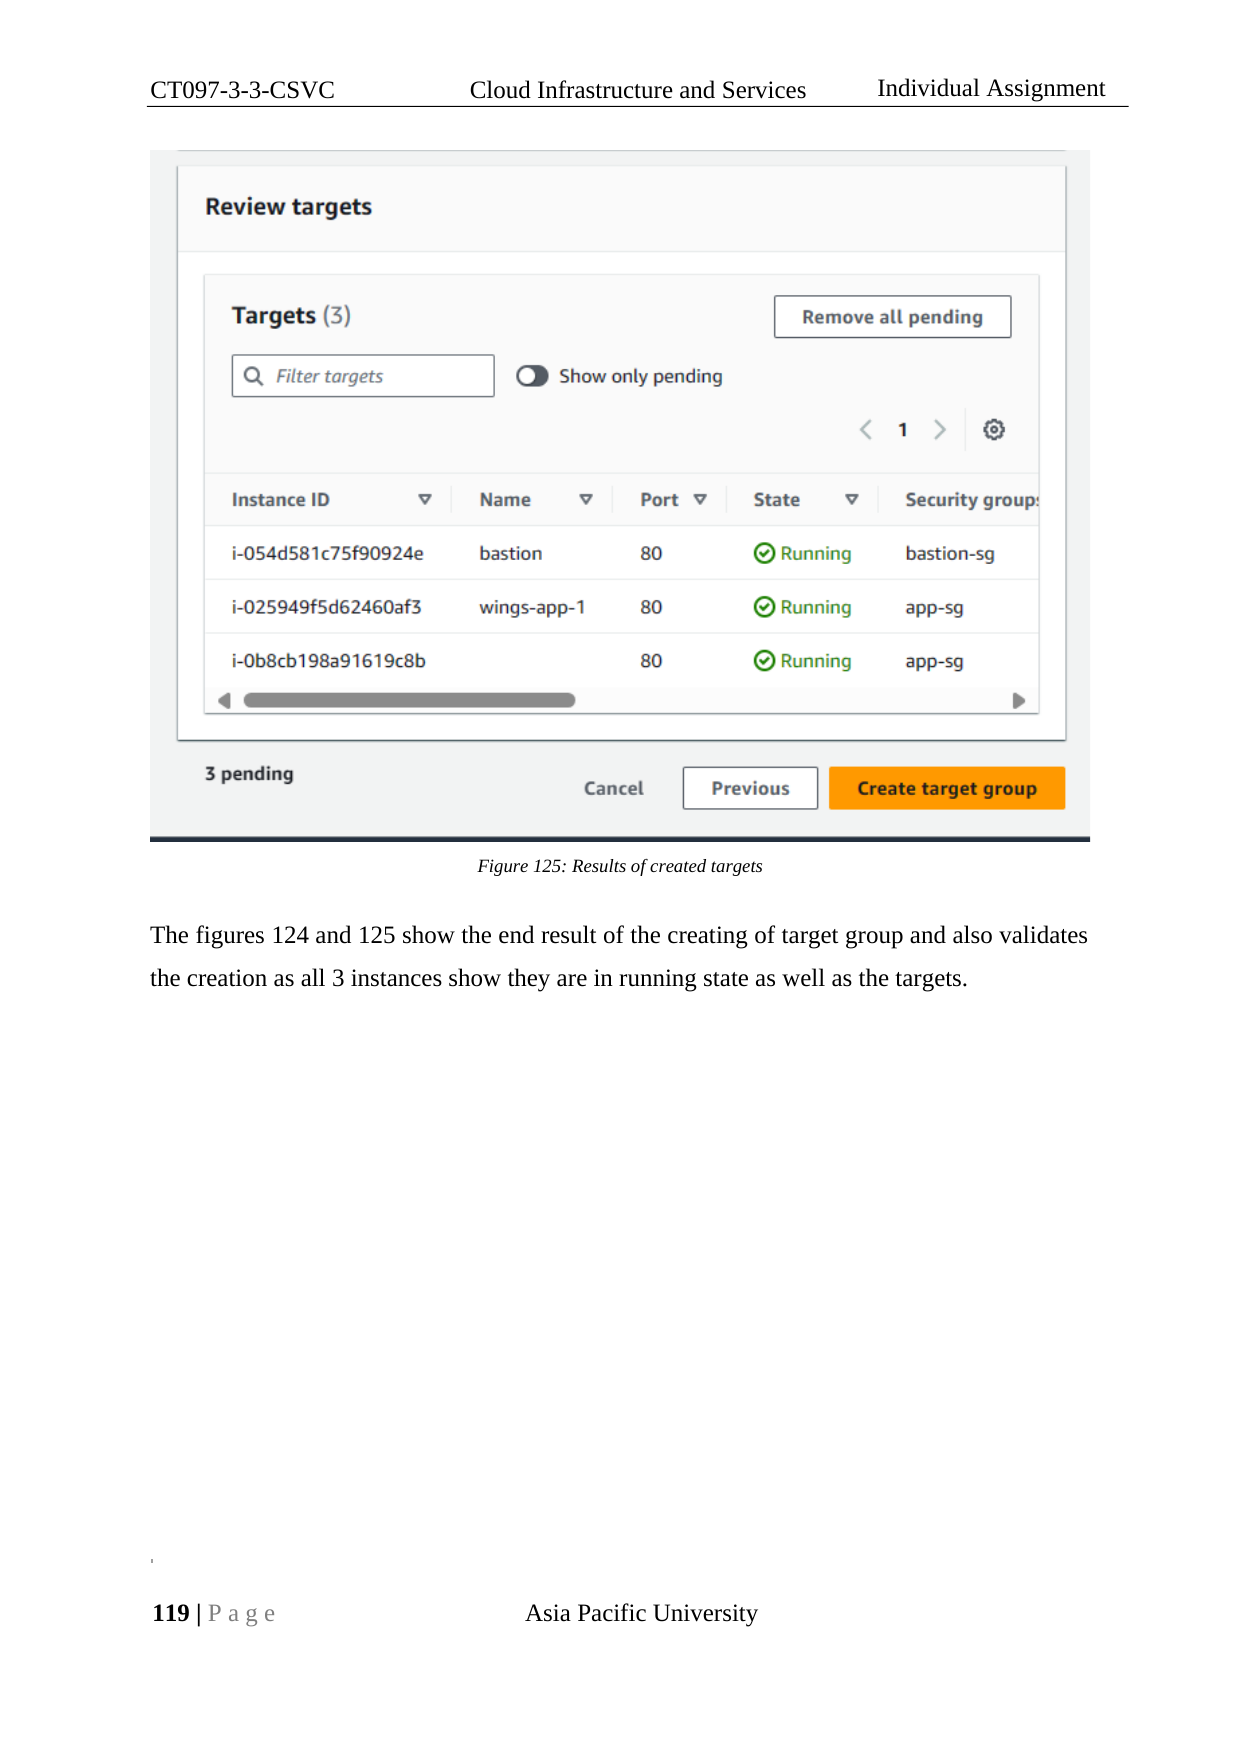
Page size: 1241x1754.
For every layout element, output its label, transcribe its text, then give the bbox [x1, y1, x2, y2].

text Figure 125: Results of created targets [150, 855, 1090, 877]
picture [150, 150, 1091, 842]
text The figures 124 and 125 show the end result of the creating of target group and also validates the creation as all 3 instances show they are in running state as well as the targets. [150, 920, 1090, 992]
